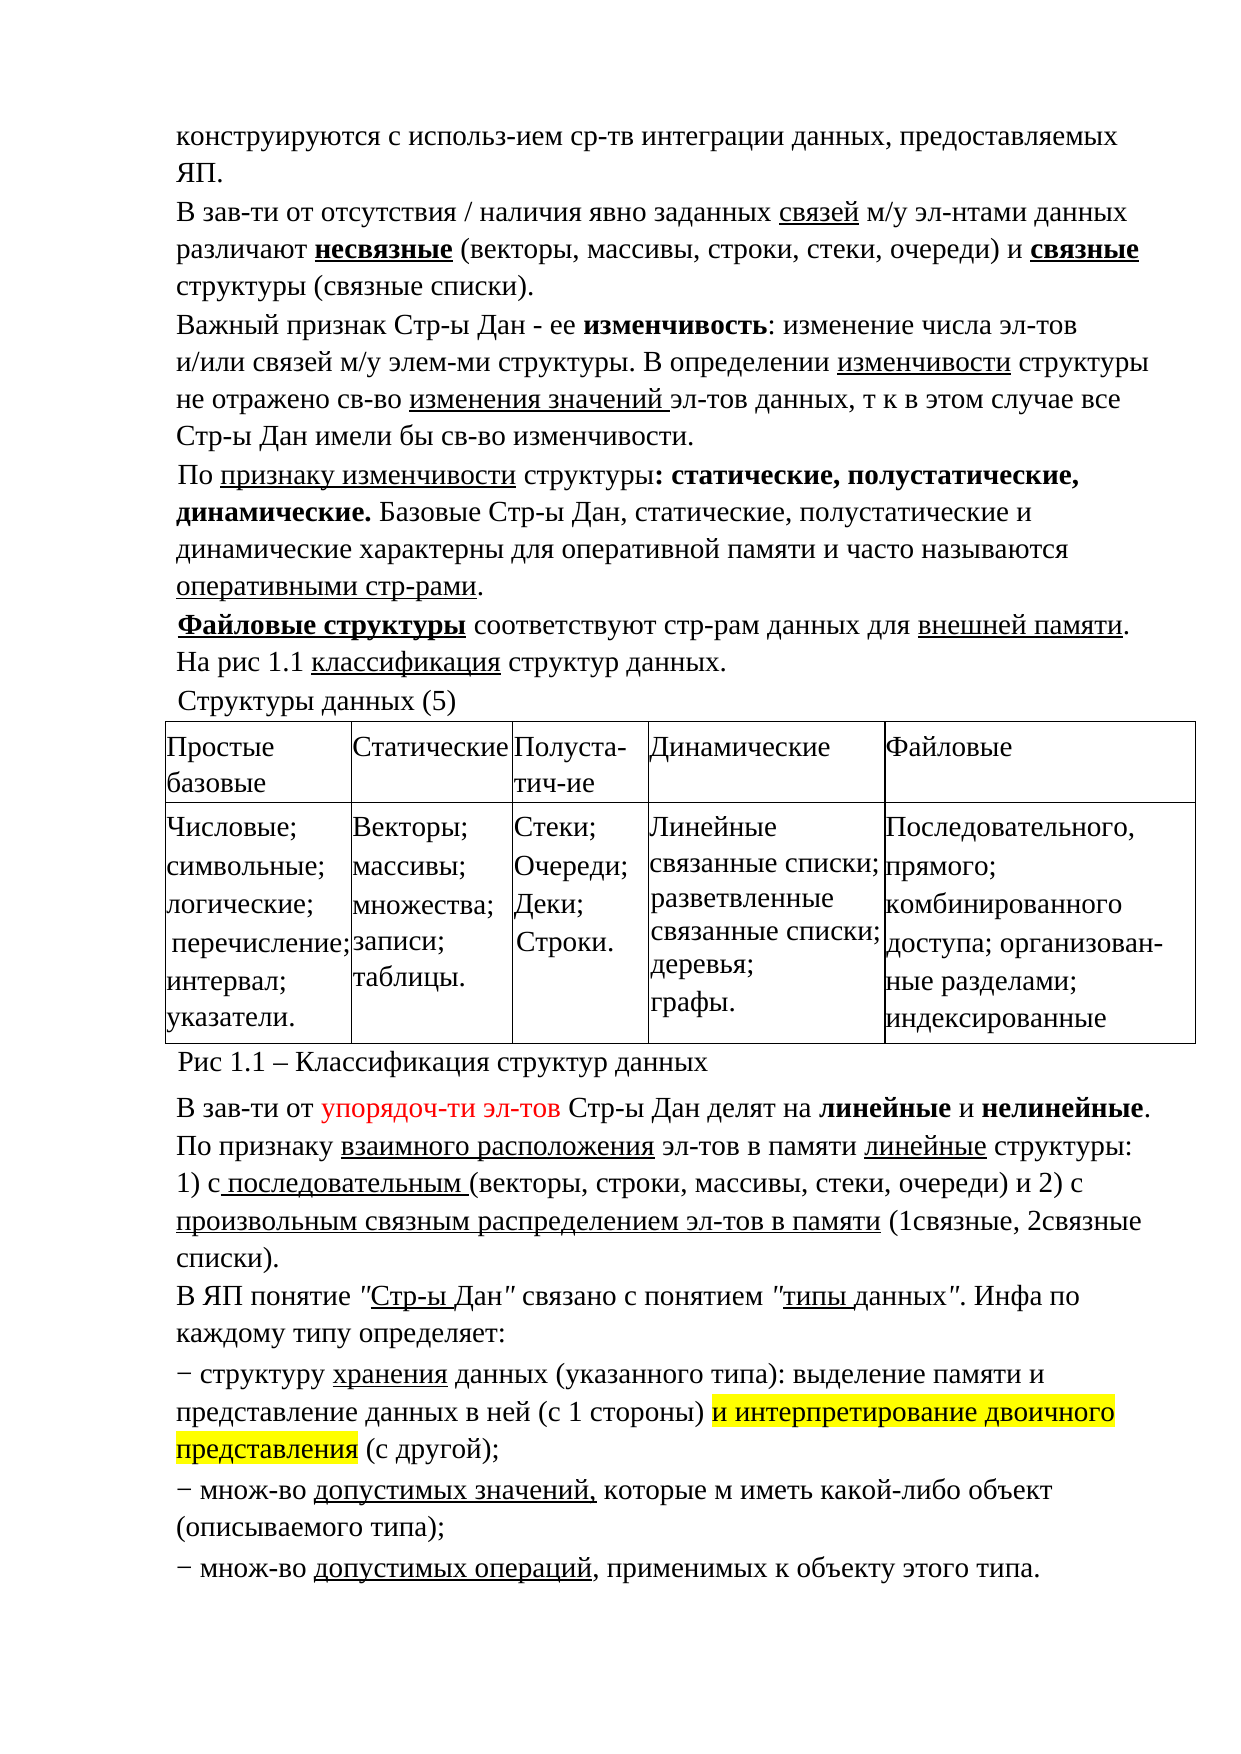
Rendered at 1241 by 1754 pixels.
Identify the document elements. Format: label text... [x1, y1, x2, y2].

text По признаку взаимного расположения эл-тов в памяти линейные структуры: 1) с последовательным (векторы, строки, массивы, стеки, очереди) и 2) с произвольным связным распределением эл-тов в памяти (1связные, 2связные списки). [176, 1128, 1152, 1273]
table_header Динамические [649, 722, 884, 802]
text Файловые структуры соответствуют стр-рам данных для внешней памяти. На рис 1.1 классификация структур данных. [176, 607, 1152, 678]
text − множ-во допустимых операций, применимых к объекту этого типа. [176, 1550, 1152, 1584]
table_cell Линейные связанные списки; разветвленные связанные списки; деревья; графы. [649, 803, 884, 1043]
table_cell Последовательного, прямого; комбинированного доступа; организован- ные разделами; индексированные [886, 803, 1195, 1043]
text В зав-ти от упорядоч-ти эл-тов Стр-ы Дан делят на линейные и нелинейные. [176, 1090, 1152, 1123]
text − структуру хранения данных (указанного типа): выделение памяти и представление данных в ней (с 1 стороны) и интерпретирование двоичного представления (с другой); [176, 1357, 1152, 1464]
table_header Файловые [886, 722, 1195, 802]
table_header Полуста-тич-ие [513, 722, 648, 802]
text Структуры данных (5) [177, 683, 1163, 716]
text Важный признак Стр-ы Дан - ее изменчивость: изменение числа эл-тов и/или связей м/у элем-ми структуры. В определении изменчивости структуры не отражено св-во изменения значений эл-тов данных, т к в этом случае все Стр-ы Дан имели бы св-во изменчивости. [176, 307, 1152, 452]
text В ЯП понятие "Стр-ы Дан" связано с понятием "типы данных". Инфа по каждому типу определяет: [176, 1278, 1152, 1349]
text Рис 1.1 – Классификация структур данных [177, 1044, 1151, 1078]
table_header Статические [352, 722, 512, 802]
table_cell Стеки; Очереди; Деки; Строки. [513, 803, 648, 1043]
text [176, 118, 1152, 189]
text По признаку изменчивости структуры: статические, полустатические, динамические. Базовые Стр-ы Дан, статические, полустатические и динамические характерны для оперативной памяти и часто называются оперативными стр-рами. [176, 457, 1152, 602]
text − множ-во допустимых значений, которые м иметь какой-либо объект (описываемого типа); [176, 1472, 1152, 1543]
table_header Простые базовые [166, 722, 351, 802]
table_cell Числовые; символьные; логические; перечисление; интервал; указатели. [166, 803, 351, 1043]
text В зав-ти от отсутствия / наличия явно заданных связей м/у эл-нтами данных различают несвязные (векторы, массивы, строки, стеки, очереди) и связные структуры (связные списки). [176, 194, 1152, 302]
table_cell Векторы; массивы; множества; записи; таблицы. [352, 803, 512, 1043]
